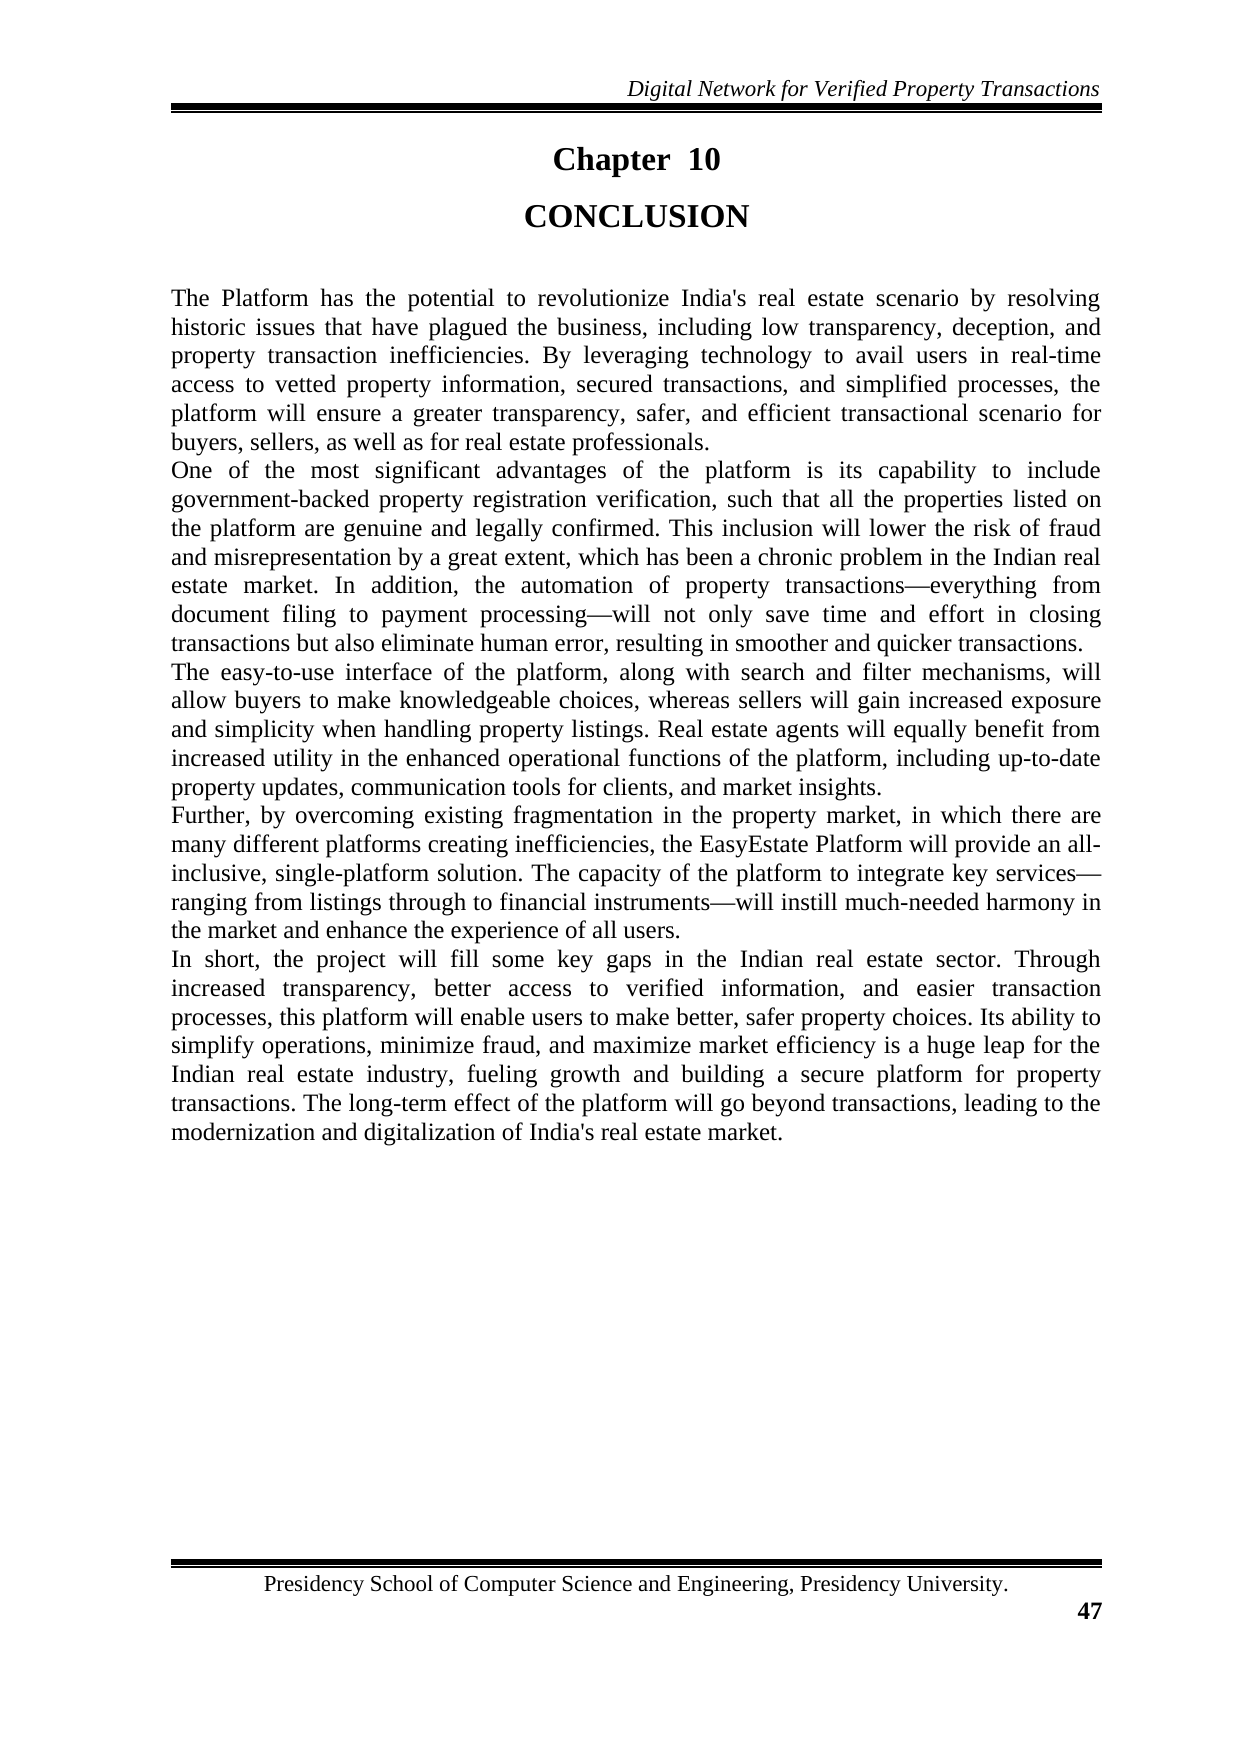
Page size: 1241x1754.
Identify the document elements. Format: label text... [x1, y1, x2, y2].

text In short, the project will fill some key gaps in the Indian real estate sector. Through increased transparency, better access to verified information, and easier transaction processes, this platform will enable users to make better, safer property choices. Its ability to simplify operations, minimize fraud, and maximize market efficiency is a huge leap for the Indian real estate industry, fueling growth and building a secure platform for property transactions. The long-term effect of the platform will go beyond transactions, leading to the modernization and digitalization of India's real estate market. [171, 944, 1102, 1145]
text CONCLUSION [171, 197, 1102, 235]
text One of the most significant advantages of the platform is its capability to include government-backed property registration verification, such that all the properties listed on the platform are genuine and legally confirmed. This inclusion will lower the risk of fraud and misrepresentation by a great extent, which has been a chronic problem in the Indian real estate market. In addition, the automation of property transactions—everything from document filing to payment processing—will not only save time and effort in closing transactions but also eliminate human error, resulting in smoother and quicker transactions. [171, 455, 1102, 657]
text The easy-to-use interface of the platform, along with search and filter mechanisms, will allow buyers to make knowledgeable choices, whereas sellers will gain increased exposure and simplicity when handling property listings. Real estate agents will equally benefit from increased utility in the enhanced operational functions of the platform, including up-to-date property updates, communication tools for clients, and market insights. [171, 657, 1102, 800]
text Chapter 10 [171, 139, 1102, 177]
text Further, by overcoming existing fragmentation in the property market, in which there are many different platforms creating inefficiencies, the EasyEstate Platform will provide an all-inclusive, single-platform solution. The capacity of the platform to integrate key services—ranging from listings through to financial instruments—will instill much-needed harmony in the market and enhance the experience of all users. [171, 800, 1102, 944]
text The Platform has the potential to revolutionize India's real estate scenario by resolving historic issues that have plagued the business, including low transparency, deception, and property transaction inefficiencies. By leveraging technology to avail users in real-time access to vetted property information, secured transactions, and simplified processes, the platform will ensure a greater transparency, safer, and efficient transactional scenario for buyers, sellers, as well as for real estate professionals. [171, 283, 1102, 455]
